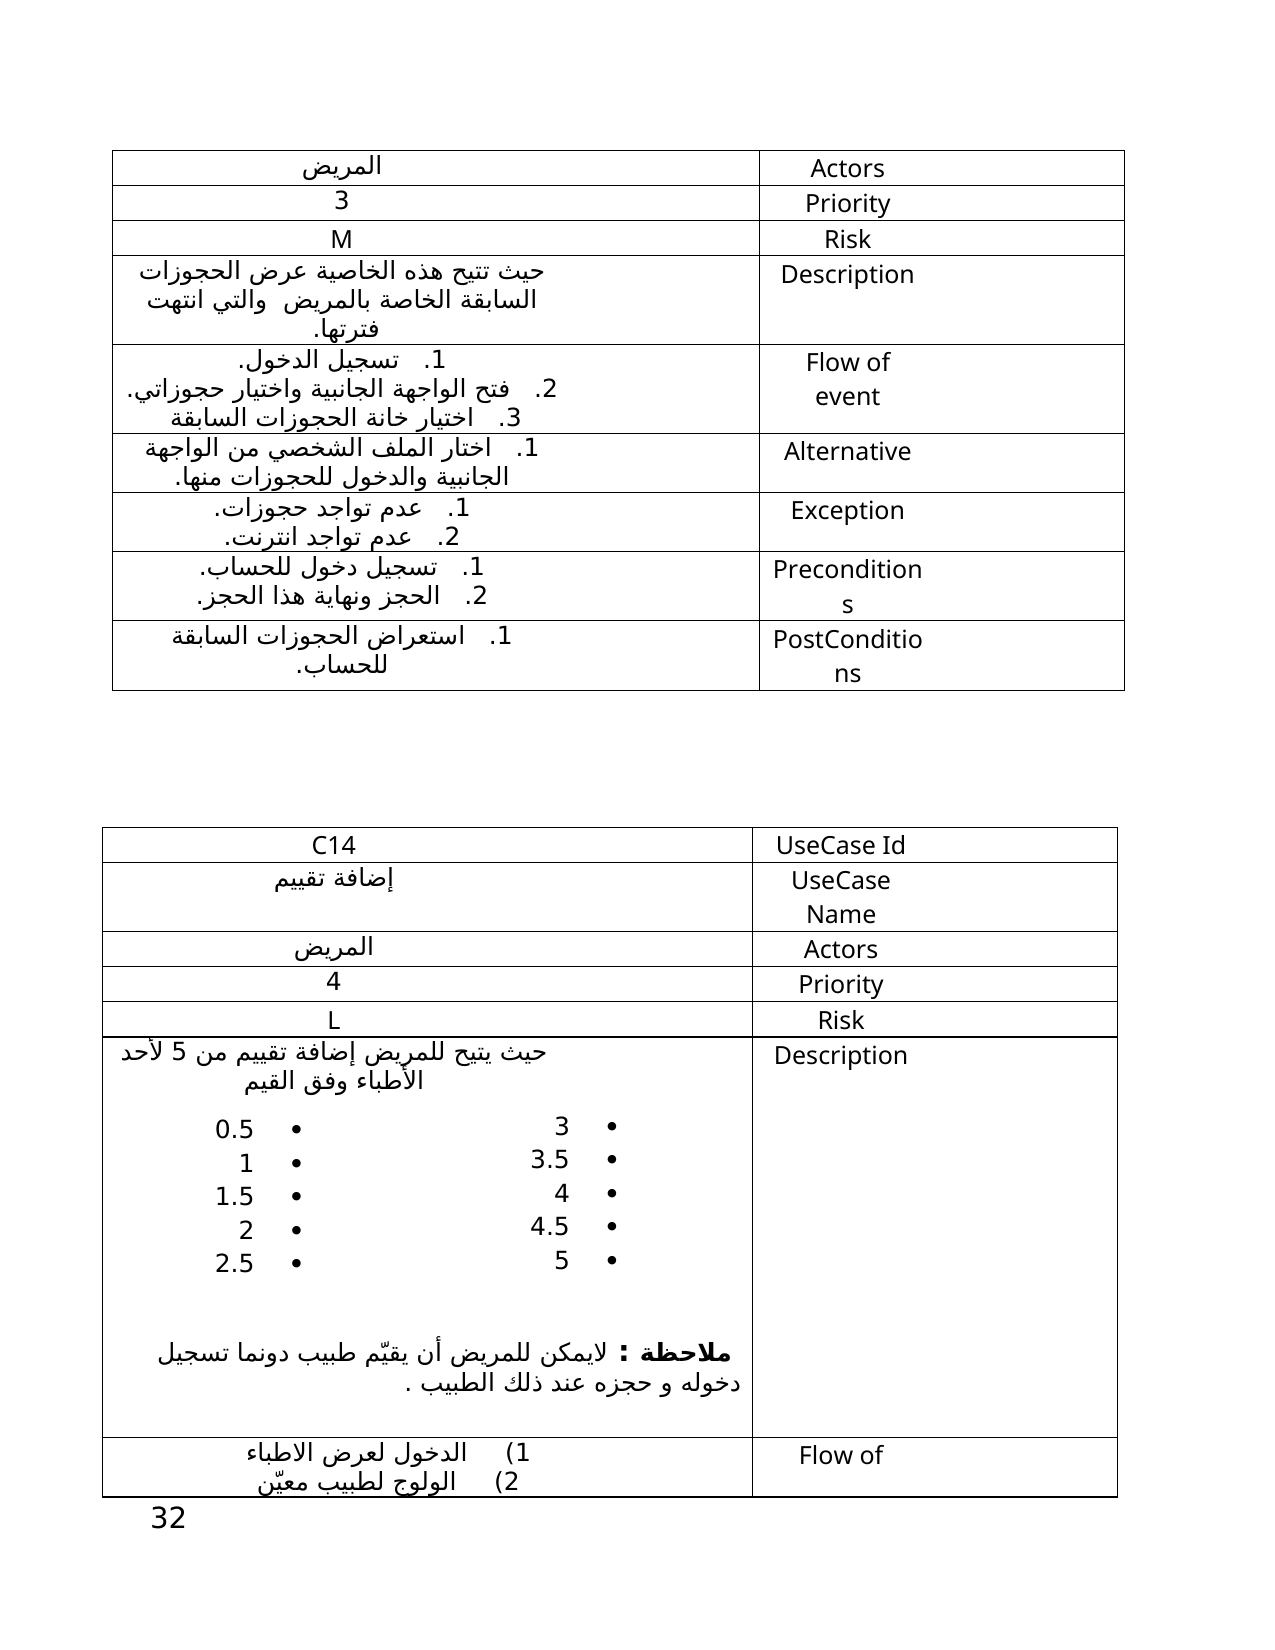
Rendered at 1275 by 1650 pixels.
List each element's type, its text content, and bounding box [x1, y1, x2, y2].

table_cell L [103, 1002, 752, 1036]
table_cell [103, 1438, 752, 1496]
table_cell 1. استعراض الحجوزات السابقة للحساب. [113, 621, 759, 689]
table_cell Priority [760, 186, 1124, 220]
table_cell Exception [760, 493, 1124, 551]
table_cell 1. اختار الملف الشخصي من الواجهة الجانبية والدخول للحجوزات منها. [113, 434, 759, 492]
table_cell 1. عدم تواجد حجوزات. 2. عدم تواجد انترنت. [113, 493, 759, 551]
table_cell Risk [760, 221, 1124, 255]
table_cell المريض [113, 151, 759, 185]
table_cell المريض [103, 932, 752, 966]
table_cell 1. تسجيل الدخول. 2. فتح الواجهة الجانبية واختيار حجوزاتي. 3. اختيار خانة الحجوزات السابقة [113, 345, 759, 432]
table_cell UseCase Name [753, 863, 1117, 931]
table_cell Priority [753, 967, 1117, 1001]
table_cell Flow of event [760, 345, 1124, 432]
table_cell Alternative [760, 434, 1124, 492]
table_cell إضافة تقييم [103, 863, 752, 931]
table_cell Flow of event [753, 1438, 1117, 1496]
table_cell 3 [113, 186, 759, 220]
table_cell Preconditions [760, 552, 1124, 620]
table_cell 1. تسجيل دخول للحساب. 2. الحجز ونهاية هذا الحجز. [113, 552, 759, 620]
table_cell Actors [753, 932, 1117, 966]
table_cell Actors [760, 151, 1124, 185]
table_cell 4 [103, 967, 752, 1001]
table_header UseCase Id [753, 828, 1117, 862]
table_cell Risk [753, 1002, 1117, 1036]
table_cell PostConditions [760, 621, 1124, 689]
table_cell Description [753, 1038, 1117, 1437]
table_cell حيث تتيح هذه الخاصية عرض الحجوزات السابقة الخاصة بالمريض والتي انتهت فترتها. [113, 256, 759, 344]
table_cell حيث يتيح للمريض إضافة تقييم من 5 لأحد الأطباء وفق القيم ملاحظة : لايمكن للمريض أن يقيّم طبيب دونما تسجيل دخوله و حجزه عند ذلك الطبيب . [103, 1038, 752, 1437]
table_cell M [113, 221, 759, 255]
table_header C14 [103, 828, 752, 862]
table_cell Description [760, 256, 1124, 344]
